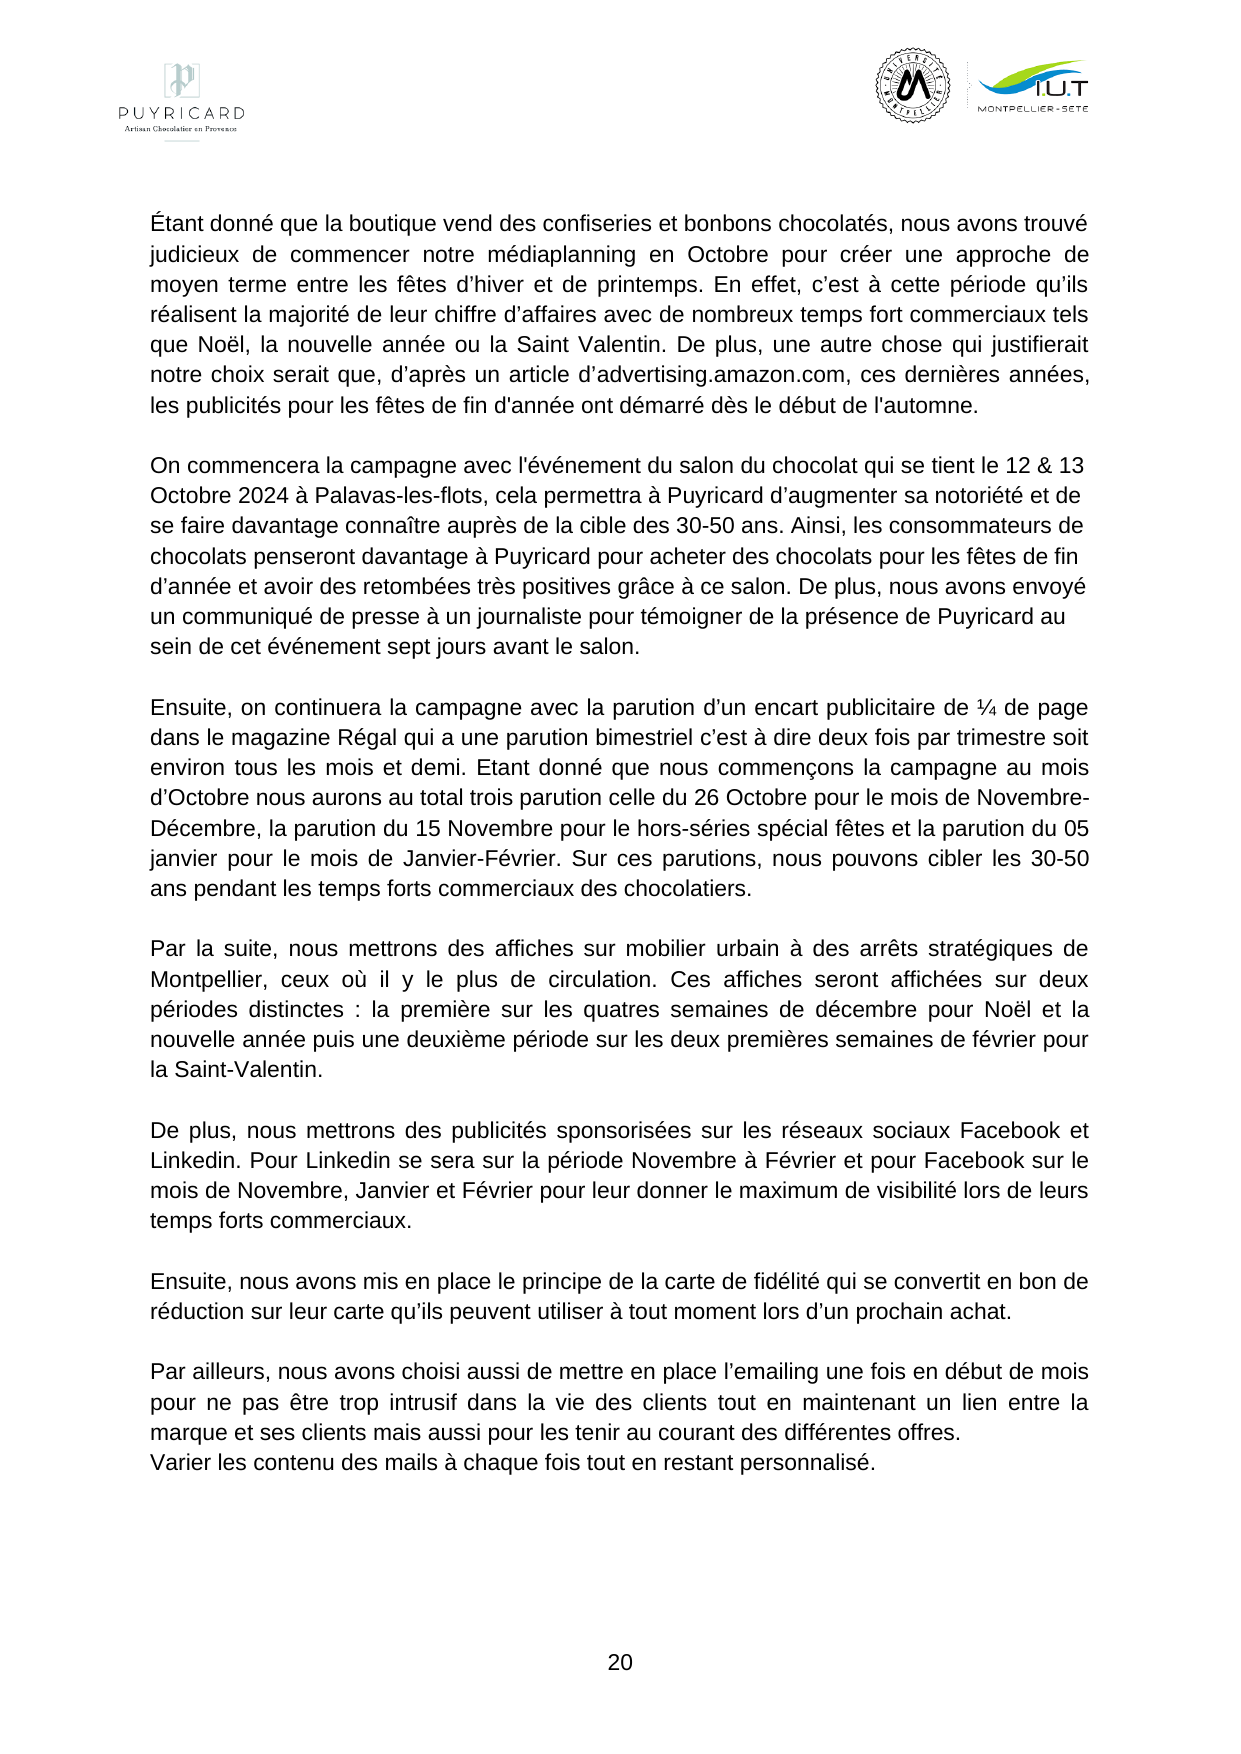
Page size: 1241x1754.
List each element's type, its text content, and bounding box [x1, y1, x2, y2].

picture [874, 46, 1090, 126]
picture [100, 46, 263, 153]
text On commencera la campagne avec l'événement du salon du chocolat qui se tient le 12 & 13 Octobre 2024 à Palavas-les-flots, cela permettra à Puyricard d’augmenter sa notoriété et de se faire davantage connaître auprès de la cible des 30-50 ans. Ainsi, les consommateurs de chocolats penseront davantage à Puyricard pour acheter des chocolats pour les fêtes de fin d’année et avoir des retombées très positives grâce à ce salon. De plus, nous avons envoyé un communiqué de presse à un journaliste pour témoigner de la présence de Puyricard au sein de cet événement sept jours avant le salon. [150, 452, 1090, 660]
text Par la suite, nous mettrons des affiches sur mobilier urbain à des arrêts stratégiques de Montpellier, ceux où il y le plus de circulation. Ces affiches seront affichées sur deux périodes distinctes : la première sur les quatres semaines de décembre pour Noël et la nouvelle année puis une deuxième période sur les deux premières semaines de février pour la Saint-Valentin. [150, 935, 1090, 1083]
text Par ailleurs, nous avons choisi aussi de mettre en place l’emailing une fois en début de mois pour ne pas être trop intrusif dans la vie des clients tout en maintenant un lien entre la marque et ses clients mais aussi pour les tenir au courant des différentes offres. [150, 1358, 1090, 1445]
text Varier les contenu des mails à chaque fois tout en restant personnalisé. [150, 1449, 1090, 1475]
text Étant donné que la boutique vend des confiseries et bonbons chocolatés, nous avons trouvé [150, 210, 1090, 237]
text Ensuite, on continuera la campagne avec la parution d’un encart publicitaire de ¼ de page dans le magazine Régal qui a une parution bimestriel c’est à dire deux fois par trimestre soit environ tous les mois et demi. Etant donné que nous commençons la campagne au mois d’Octobre nous aurons au total trois parution celle du 26 Octobre pour le mois de Novembre-Décembre, la parution du 15 Novembre pour le hors-séries spécial fêtes et la parution du 05 janvier pour le mois de Janvier-Février. Sur ces parutions, nous pouvons cibler les 30-50 ans pendant les temps forts commerciaux des chocolatiers. [150, 694, 1090, 901]
text judicieux de commencer notre médiaplanning en Octobre pour créer une approche de moyen terme entre les fêtes d’hiver et de printemps. En effet, c’est à cette période qu’ils réalisent la majorité de leur chiffre d’affaires avec de nombreux temps fort commerciaux tels que Noël, la nouvelle année ou la Saint Valentin. De plus, une autre chose qui justifierait notre choix serait que, d’après un article d’advertising.amazon.com, ces dernières années, les publicités pour les fêtes de fin d'année ont démarré dès le début de l'automne. [150, 241, 1090, 418]
text Ensuite, nous avons mis en place le principe de la carte de fidélité qui se convertit en bon de réduction sur leur carte qu’ils peuvent utiliser à tout moment lors d’un prochain achat. [150, 1268, 1090, 1324]
text De plus, nous mettrons des publicités sponsorisées sur les réseaux sociaux Facebook et Linkedin. Pour Linkedin se sera sur la période Novembre à Février et pour Facebook sur le mois de Novembre, Janvier et Février pour leur donner le maximum de visibilité lors de leurs temps forts commerciaux. [150, 1117, 1090, 1234]
